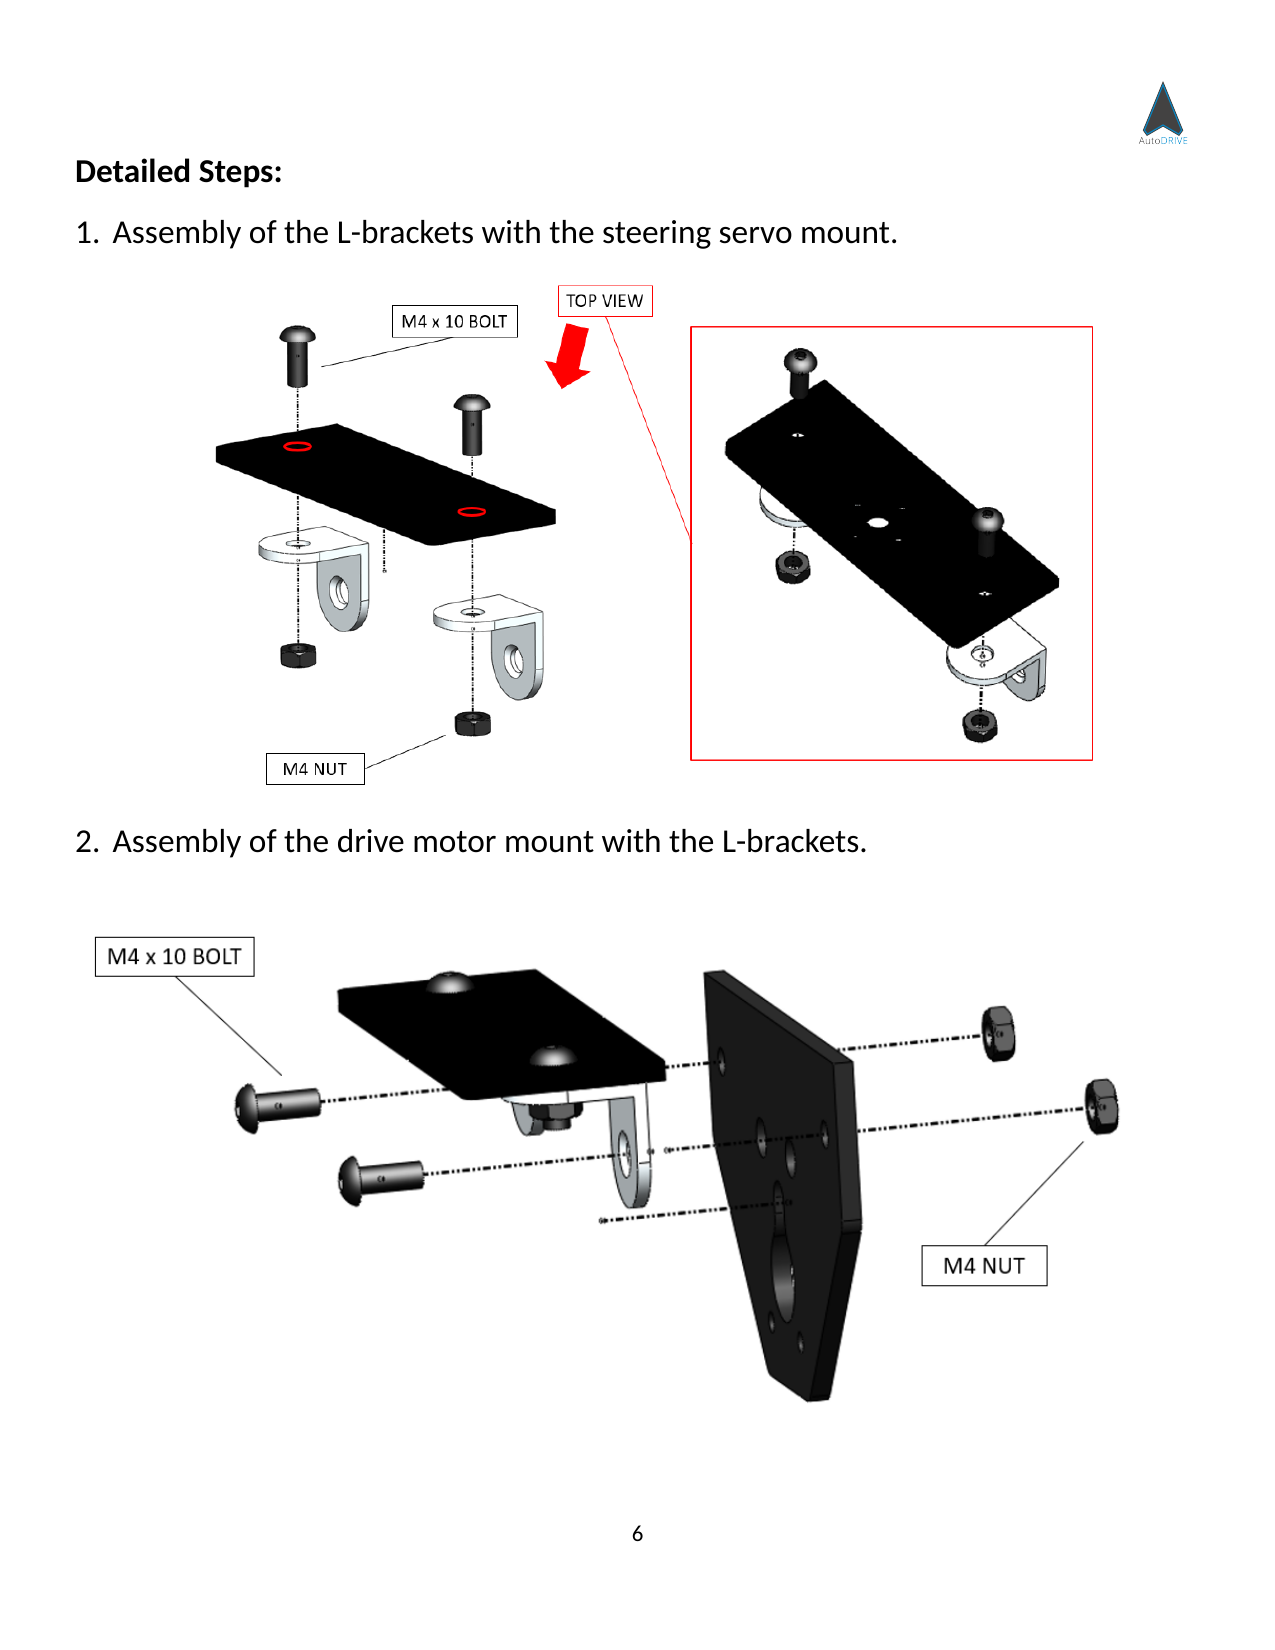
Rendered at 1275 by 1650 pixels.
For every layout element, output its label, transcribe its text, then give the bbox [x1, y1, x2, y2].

list Assembly of the L-brackets with the steering servo mount. [75, 211, 1200, 251]
picture [75, 880, 1200, 1461]
picture [168, 271, 1107, 802]
picture [1125, 75, 1200, 150]
text Detailed Steps: [75, 150, 1200, 191]
list Assembly of the drive motor mount with the L-brackets. [75, 820, 1200, 861]
